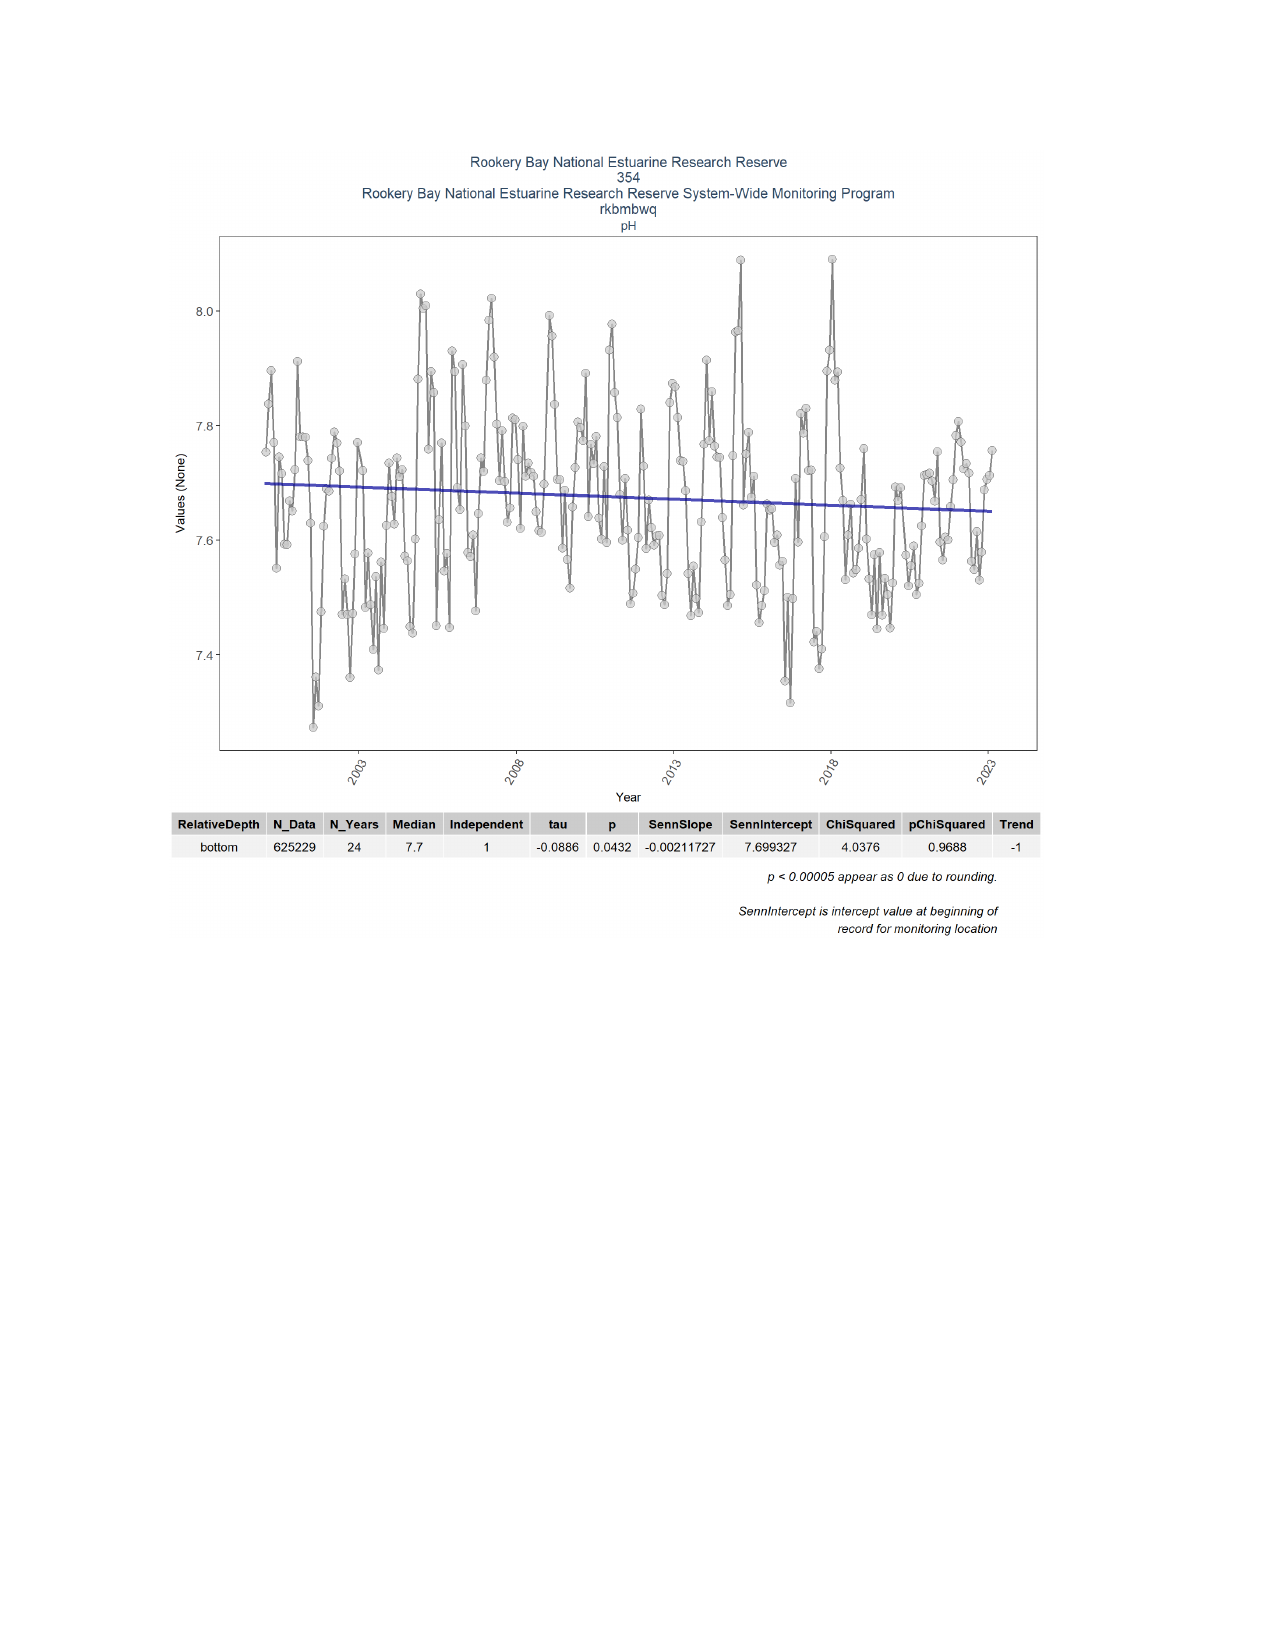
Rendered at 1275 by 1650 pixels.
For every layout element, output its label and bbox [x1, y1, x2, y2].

picture [168, 150, 1044, 938]
